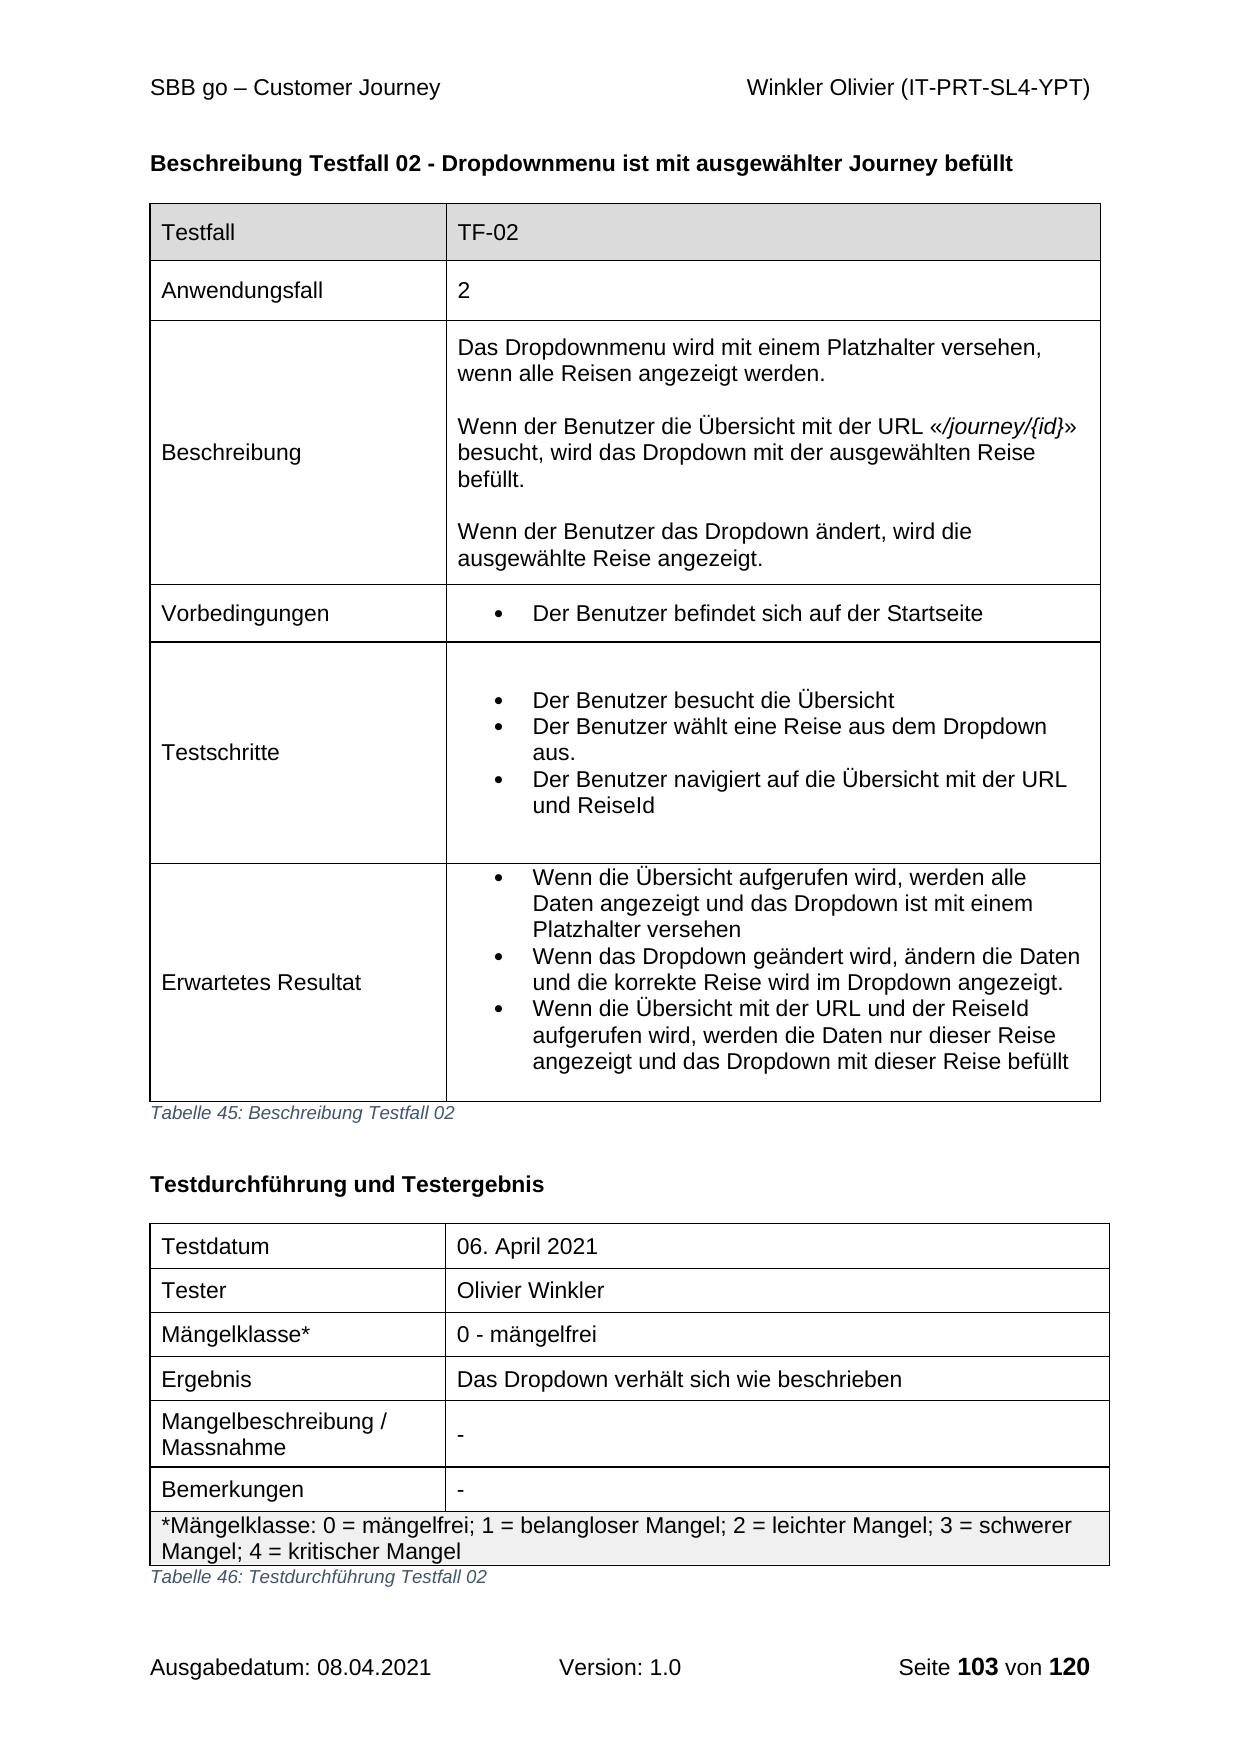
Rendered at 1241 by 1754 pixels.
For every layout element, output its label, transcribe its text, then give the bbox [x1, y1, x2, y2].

table_cell Ergebnis [151, 1357, 445, 1400]
table_header 06. April 2021 [446, 1224, 1109, 1268]
table_cell 2 [447, 261, 1100, 320]
table_cell Erwartetes Resultat [151, 864, 446, 1101]
table_cell Das Dropdownmenu wird mit einem Platzhalter versehen, wenn alle Reisen angezeigt werden. Wenn der Benutzer die Übersicht mit der URL «/journey/{id}» besucht, wird das Dropdown mit der ausgewählten Reise befüllt. Wenn der Benutzer das Dropdown ändert, wird die ausgewählte Reise angezeigt. [447, 321, 1100, 584]
table_cell Wenn die Übersicht aufgerufen wird, werden alle Daten angezeigt und das Dropdown ist mit einem Platzhalter versehen Wenn das Dropdown geändert wird, ändern die Daten und die korrekte Reise wird im Dropdown angezeigt. Wenn die Übersicht mit der URL und der ReiseId aufgerufen wird, werden die Daten nur dieser Reise angezeigt und das Dropdown mit dieser Reise befüllt [447, 864, 1100, 1101]
table_cell - [446, 1468, 1109, 1511]
table_header Testfall [151, 204, 446, 260]
table_cell Mängelklasse* [151, 1313, 445, 1356]
table_cell Tester [151, 1269, 445, 1312]
text Testdurchführung und Testergebnis [150, 1171, 1090, 1197]
table_header TF-02 [447, 204, 1100, 260]
table_cell Das Dropdown verhält sich wie beschrieben [446, 1357, 1109, 1400]
table_header Testdatum [151, 1224, 445, 1268]
table_cell - [446, 1401, 1109, 1466]
table_cell Vorbedingungen [151, 585, 446, 641]
table_cell *Mängelklasse: 0 = mängelfrei; 1 = belangloser Mangel; 2 = leichter Mangel; 3 = schwerer Mangel; 4 = kritischer Mangel [151, 1512, 1109, 1564]
table_cell Der Benutzer befindet sich auf der Startseite [447, 585, 1100, 641]
text Tabelle 46: Testdurchführung Testfall 02 [150, 1566, 1090, 1587]
text Tabelle 45: Beschreibung Testfall 02 [150, 1102, 1090, 1123]
table_cell Testschritte [151, 643, 446, 863]
table_cell Olivier Winkler [446, 1269, 1109, 1312]
table_cell Beschreibung [151, 321, 446, 584]
table_cell Der Benutzer besucht die Übersicht Der Benutzer wählt eine Reise aus dem Dropdown aus. Der Benutzer navigiert auf die Übersicht mit der URL und ReiseId [447, 643, 1100, 863]
table_cell 0 - mängelfrei [446, 1313, 1109, 1356]
table_cell Anwendungsfall [151, 261, 446, 320]
table_cell Bemerkungen [151, 1468, 445, 1511]
text Beschreibung Testfall 02 - Dropdownmenu ist mit ausgewählter Journey befüllt [150, 150, 1090, 176]
table_cell Mangelbeschreibung / Massnahme [151, 1401, 445, 1466]
